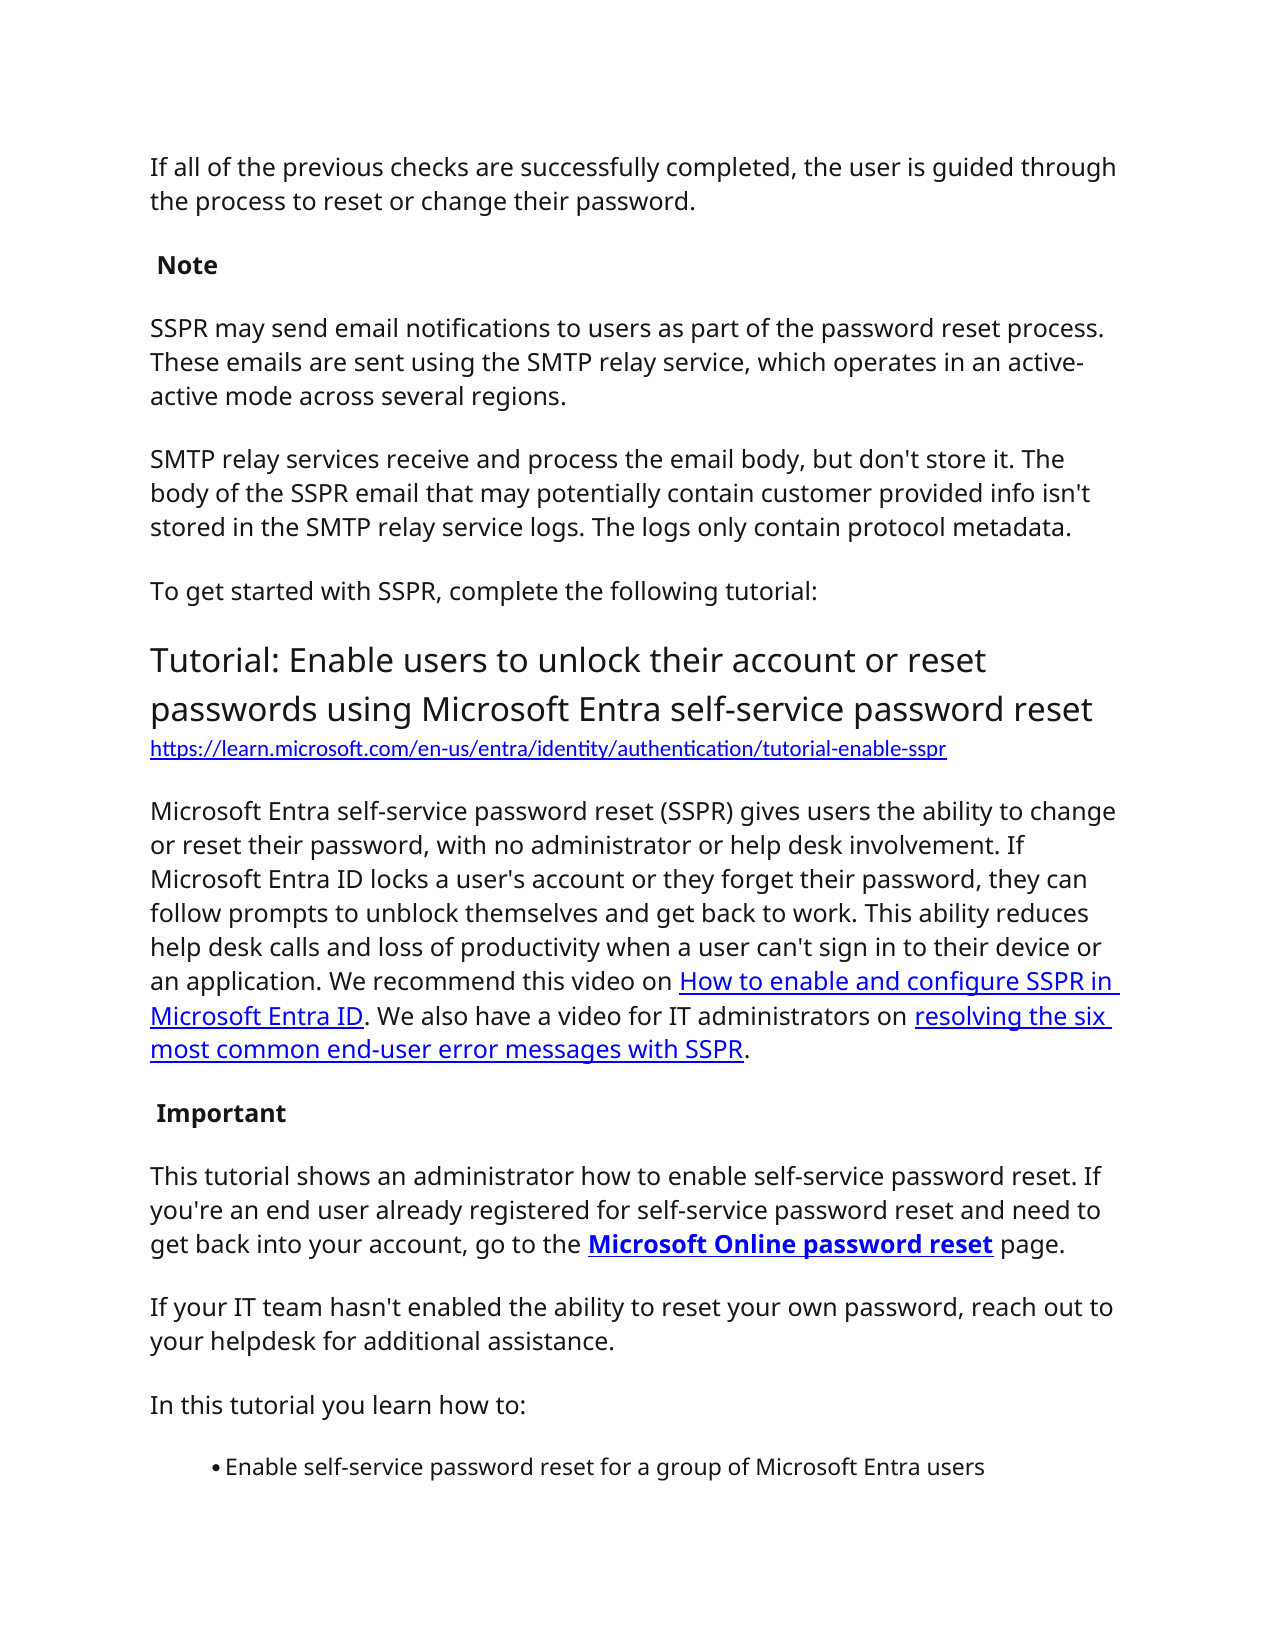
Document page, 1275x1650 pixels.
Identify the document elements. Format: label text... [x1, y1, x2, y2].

text In this tutorial you learn how to: [150, 1387, 1125, 1421]
list Enable self-service password reset for a group of Microsoft Entra users [212, 1451, 1125, 1482]
text If your IT team hasn't enabled the ability to reset your own password, reach out to your helpdesk for additional assistance. [150, 1290, 1125, 1358]
text SSPR may send email notifications to users as part of the password reset process. These emails are sent using the SMTP relay service, which operates in an active-active mode across several regions. [150, 311, 1125, 413]
text If all of the previous checks are successfully completed, the user is guided through the process to reset or change their password. [150, 150, 1125, 218]
text SMTP relay services receive and process the email body, but don't store it. The body of the SSPR email that may potentially contain customer provided info isn't stored in the SMTP relay service logs. The logs only contain protocol metadata. [150, 442, 1125, 544]
text To get started with SSPR, complete the following tutorial: [150, 573, 1125, 607]
text Microsoft Entra self-service password reset (SSPR) gives users the ability to change or reset their password, with no administrator or help desk involvement. If Microsoft Entra ID locks a user's account or they forget their password, they can follow prompts to unblock themselves and get back to work. This ability reduces help desk calls and loss of productivity when a user can't sign in to their device or an application. We recommend this video on How to enable and configure SSPR in Microsoft Entra ID. We also have a video for IT administrators on resolving the six most common end-user error messages with SSPR. [150, 794, 1125, 1066]
text https://learn.microsoft.com/en-us/entra/identity/authentication/tutorial-enable-sspr [150, 734, 1125, 762]
title Note [150, 247, 1125, 281]
text This tutorial shows an administrator how to enable self-service password reset. If you're an end user already registered for self-service password reset and need to get back into your account, go to the Microsoft Online password reset page. [150, 1159, 1125, 1261]
title Important [150, 1095, 1125, 1129]
subtitle Tutorial: Enable users to unlock their account or reset passwords using Microsoft Entra self-service password reset [150, 636, 1125, 731]
